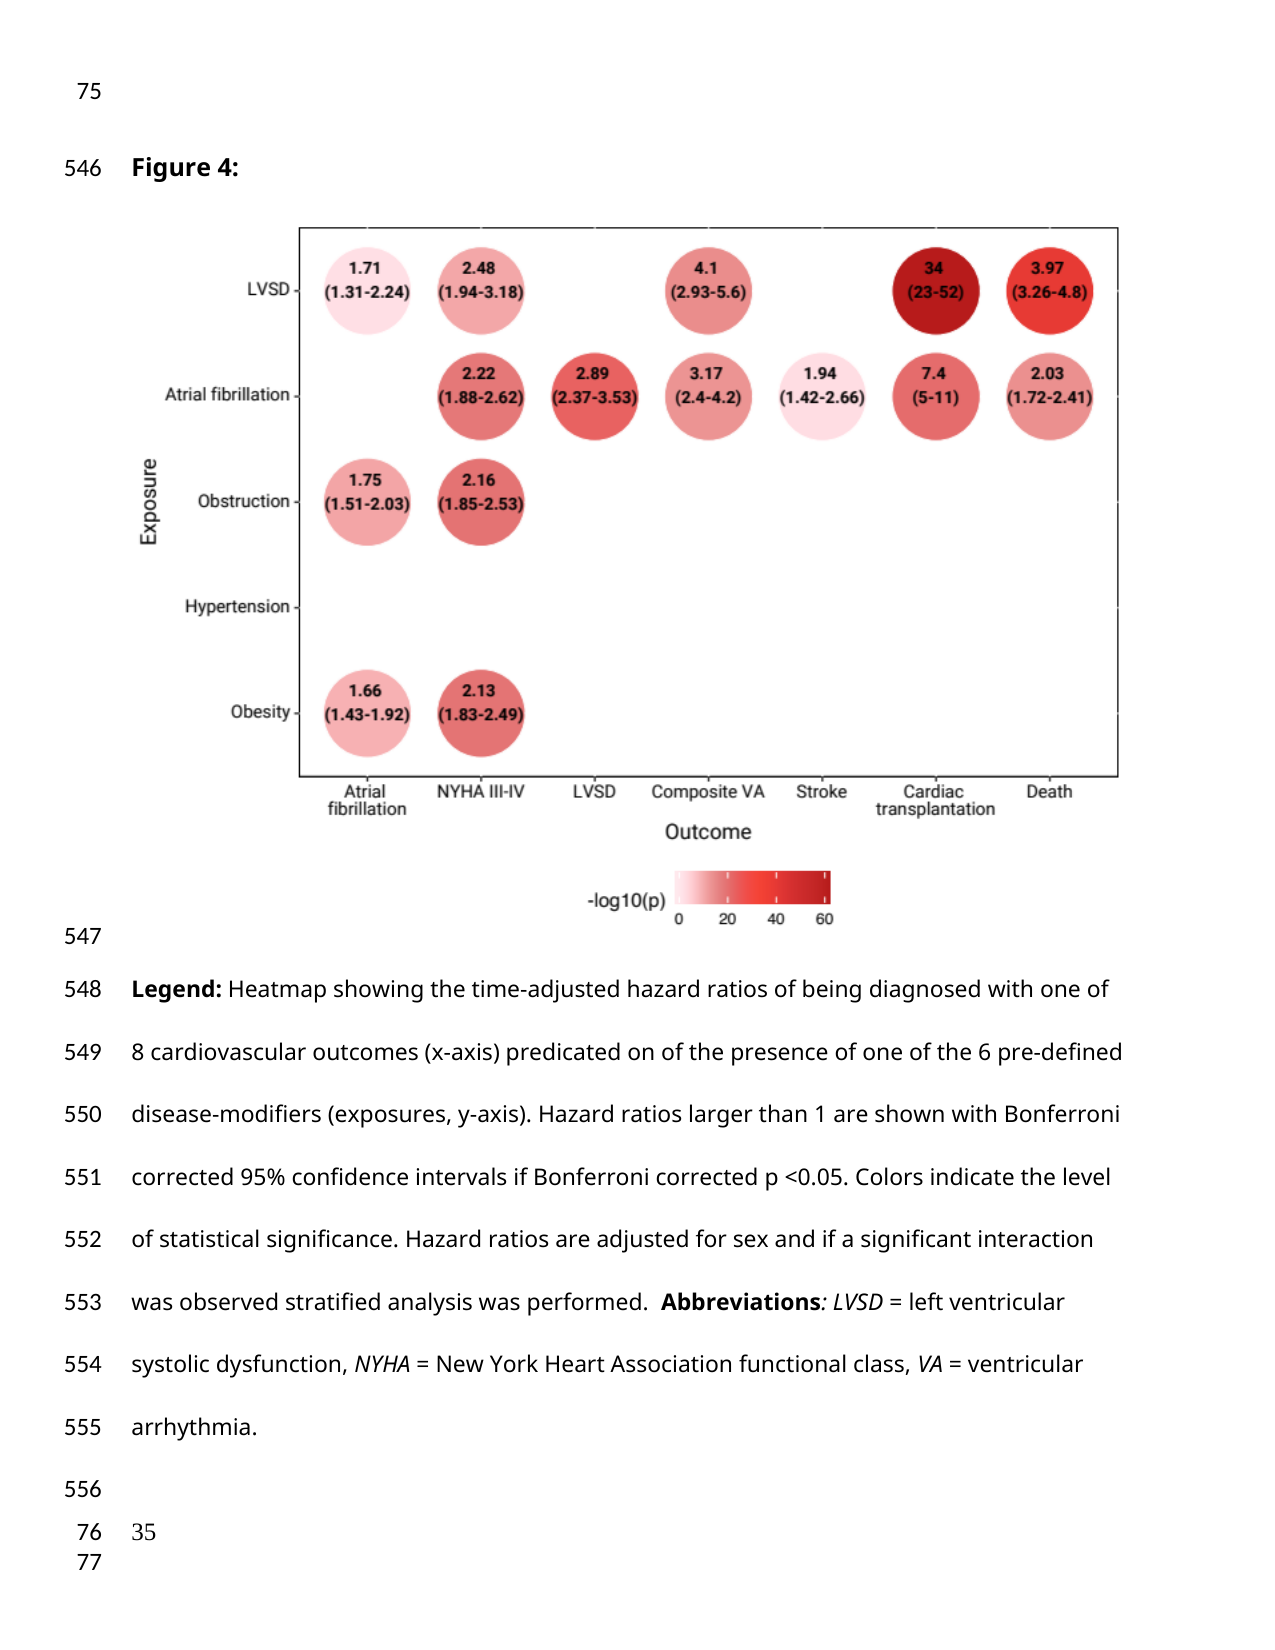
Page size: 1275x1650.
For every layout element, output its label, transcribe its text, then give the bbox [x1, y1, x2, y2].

text Legend: Heatmap showing the time-adjusted hazard ratios of being diagnosed with one of 8 cardiovascular outcomes (x-axis) predicated on of the presence of one of the 6 pre-defined disease-modifiers (exposures, y-axis). Hazard ratios larger than 1 are shown with Bonferroni corrected 95% confidence intervals if Bonferroni corrected p <0.05. Colors indicate the level of statistical significance. Hazard ratios are adjusted for sex and if a significant interaction was observed stratified analysis was performed. Abbreviations: LVSD = left ventricular systolic dysfunction, NYHA = New York Heart Association functional class, VA = ventricular arrhythmia. [131, 973, 1125, 1442]
text Figure 4: [131, 150, 1125, 184]
